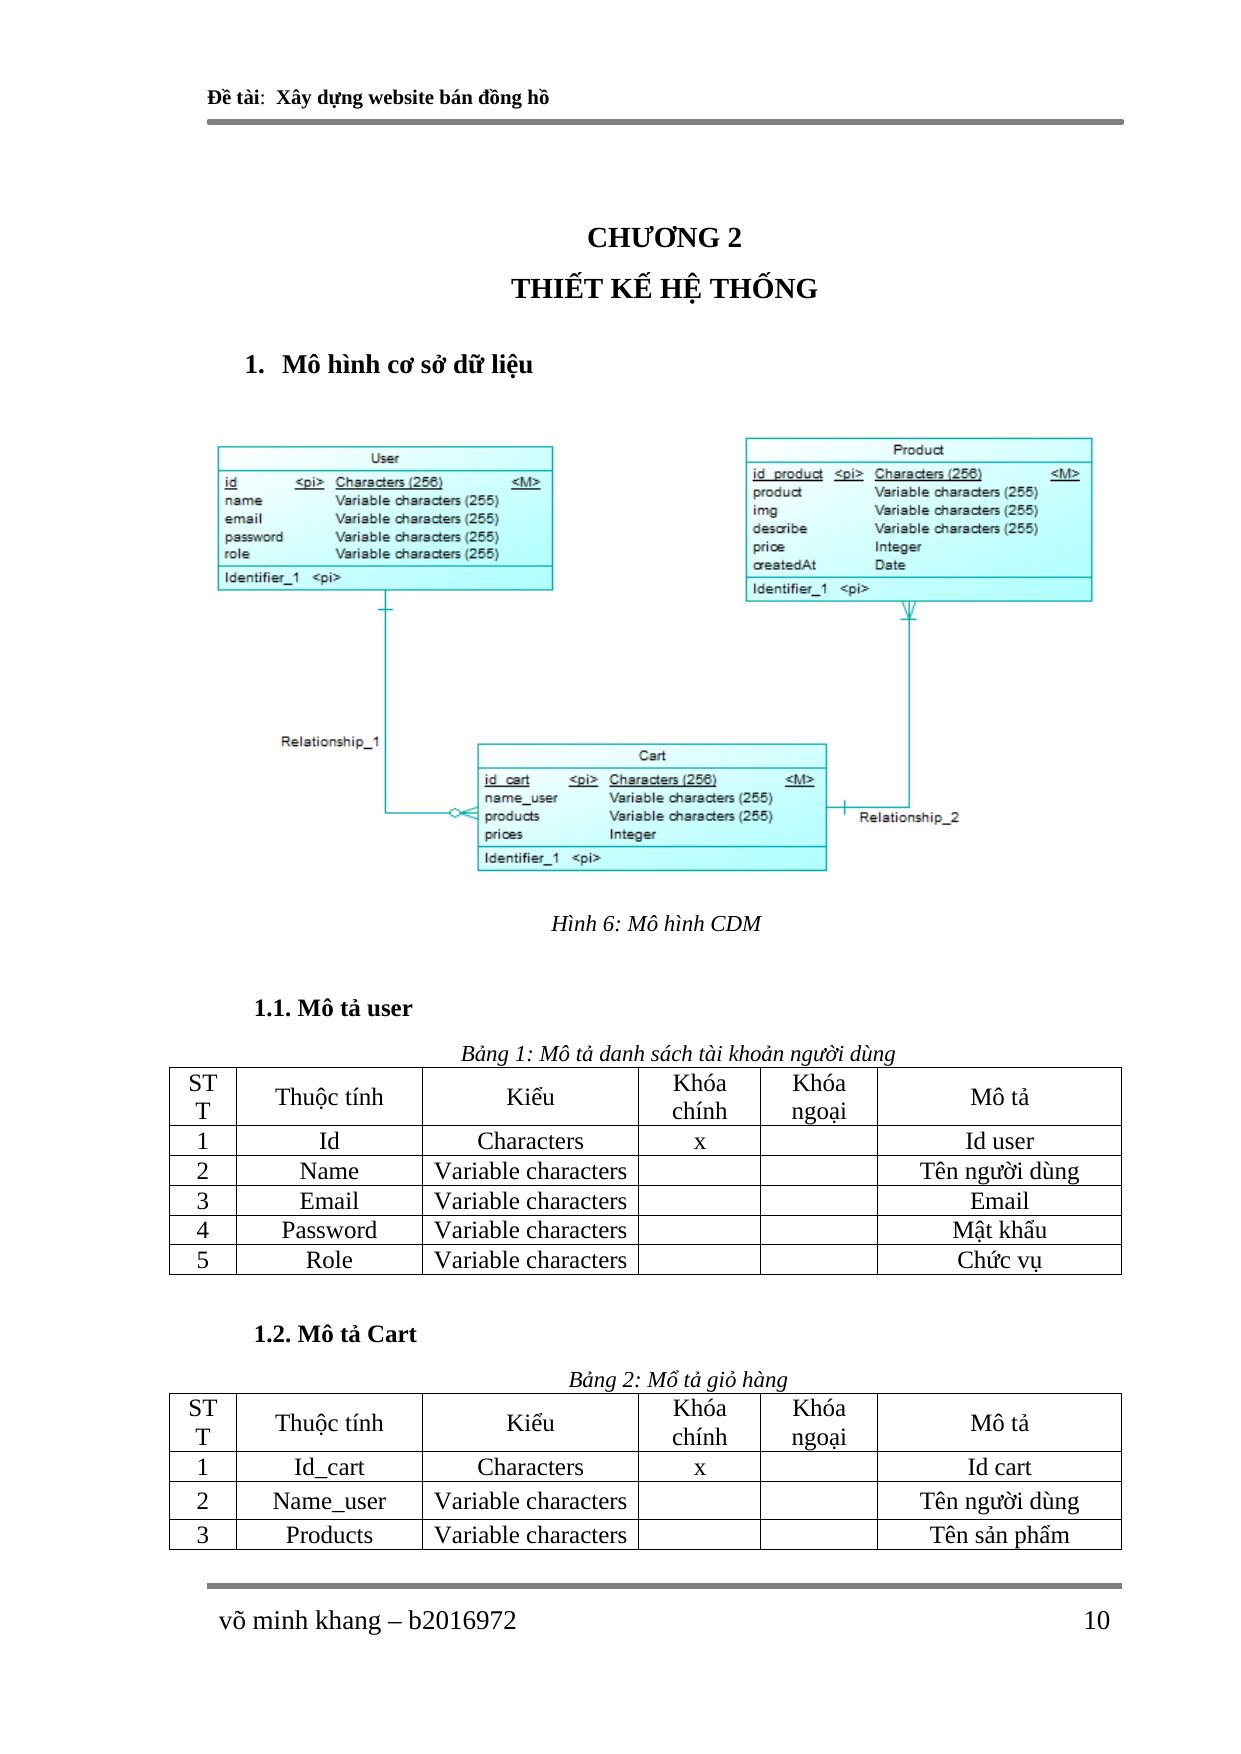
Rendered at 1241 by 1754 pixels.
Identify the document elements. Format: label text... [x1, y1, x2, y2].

table_header Mô tả [878, 1394, 1121, 1451]
subtitle 1.2. Mô tả Cart [207, 1319, 1119, 1348]
table_cell Tên người dùng [878, 1482, 1121, 1519]
table_header Khóa ngoại [761, 1068, 877, 1125]
table_cell [639, 1156, 760, 1185]
table_cell [761, 1126, 877, 1155]
table_cell Id_cart [237, 1452, 422, 1481]
table_cell [761, 1452, 877, 1481]
subtitle CHƯƠNG 2 [207, 221, 1122, 254]
subtitle Mô hình cơ sở dữ liệu [244, 348, 1122, 379]
table_cell [761, 1520, 877, 1549]
table_cell Id [237, 1126, 422, 1155]
subtitle 1.1. Mô tả user [207, 993, 1119, 1022]
table_header Kiểu [423, 1394, 638, 1451]
table_header Khóa chính [639, 1394, 760, 1451]
table_cell x [639, 1452, 760, 1481]
table_cell Role [237, 1245, 422, 1274]
table_header Khóa chính [639, 1068, 760, 1125]
table_cell Chức vụ [878, 1245, 1121, 1274]
table_header STT [170, 1394, 236, 1451]
text Bảng 1: Mô tả danh sách tài khoản người dùng [207, 1040, 1122, 1067]
table_cell Variable characters [423, 1216, 638, 1244]
table_cell Id cart [878, 1452, 1121, 1481]
table_cell [639, 1216, 760, 1244]
table_cell Variable characters [423, 1245, 638, 1274]
picture [208, 386, 1121, 896]
table_cell [761, 1482, 877, 1519]
table_cell Tên người dùng [878, 1156, 1121, 1185]
text Bảng 2: Mổ tả giỏ hàng [207, 1366, 1122, 1392]
table_cell Products [237, 1520, 422, 1549]
table_cell [639, 1186, 760, 1214]
subtitle THIẾT KẾ HỆ THỐNG [207, 272, 1122, 305]
table_cell 3 [170, 1186, 236, 1214]
table_cell [639, 1245, 760, 1274]
table_header STT [170, 1068, 236, 1125]
table_cell 1 [170, 1452, 236, 1481]
table_cell Password [237, 1216, 422, 1244]
table_cell [639, 1520, 760, 1549]
table_cell Name [237, 1156, 422, 1185]
table_cell Mật khẩu [878, 1216, 1121, 1244]
table_cell Name_user [237, 1482, 422, 1519]
table_cell 4 [170, 1216, 236, 1244]
table_cell Variable characters [423, 1186, 638, 1214]
table_cell Id user [878, 1126, 1121, 1155]
table_cell Characters [423, 1452, 638, 1481]
table_cell [761, 1216, 877, 1244]
table_header Kiểu [423, 1068, 638, 1125]
table_cell Characters [423, 1126, 638, 1155]
table_cell 5 [170, 1245, 236, 1274]
table_cell [761, 1245, 877, 1274]
table_cell Variable characters [423, 1520, 638, 1549]
table_header Thuộc tính [237, 1394, 422, 1451]
table_cell [761, 1156, 877, 1185]
table_cell Variable characters [423, 1156, 638, 1185]
table_cell Email [878, 1186, 1121, 1214]
table_cell x [639, 1126, 760, 1155]
table_cell [761, 1186, 877, 1214]
table_cell 3 [170, 1520, 236, 1549]
table_header Khóa ngoại [761, 1394, 877, 1451]
table_cell Tên sản phẩm [878, 1520, 1121, 1549]
table_cell 2 [170, 1482, 236, 1519]
table_cell 2 [170, 1156, 236, 1185]
table_cell [639, 1482, 760, 1519]
table_cell Variable characters [423, 1482, 638, 1519]
table_cell 1 [170, 1126, 236, 1155]
table_header Mô tả [878, 1068, 1121, 1125]
table_header Thuộc tính [237, 1068, 422, 1125]
table_cell Email [237, 1186, 422, 1214]
